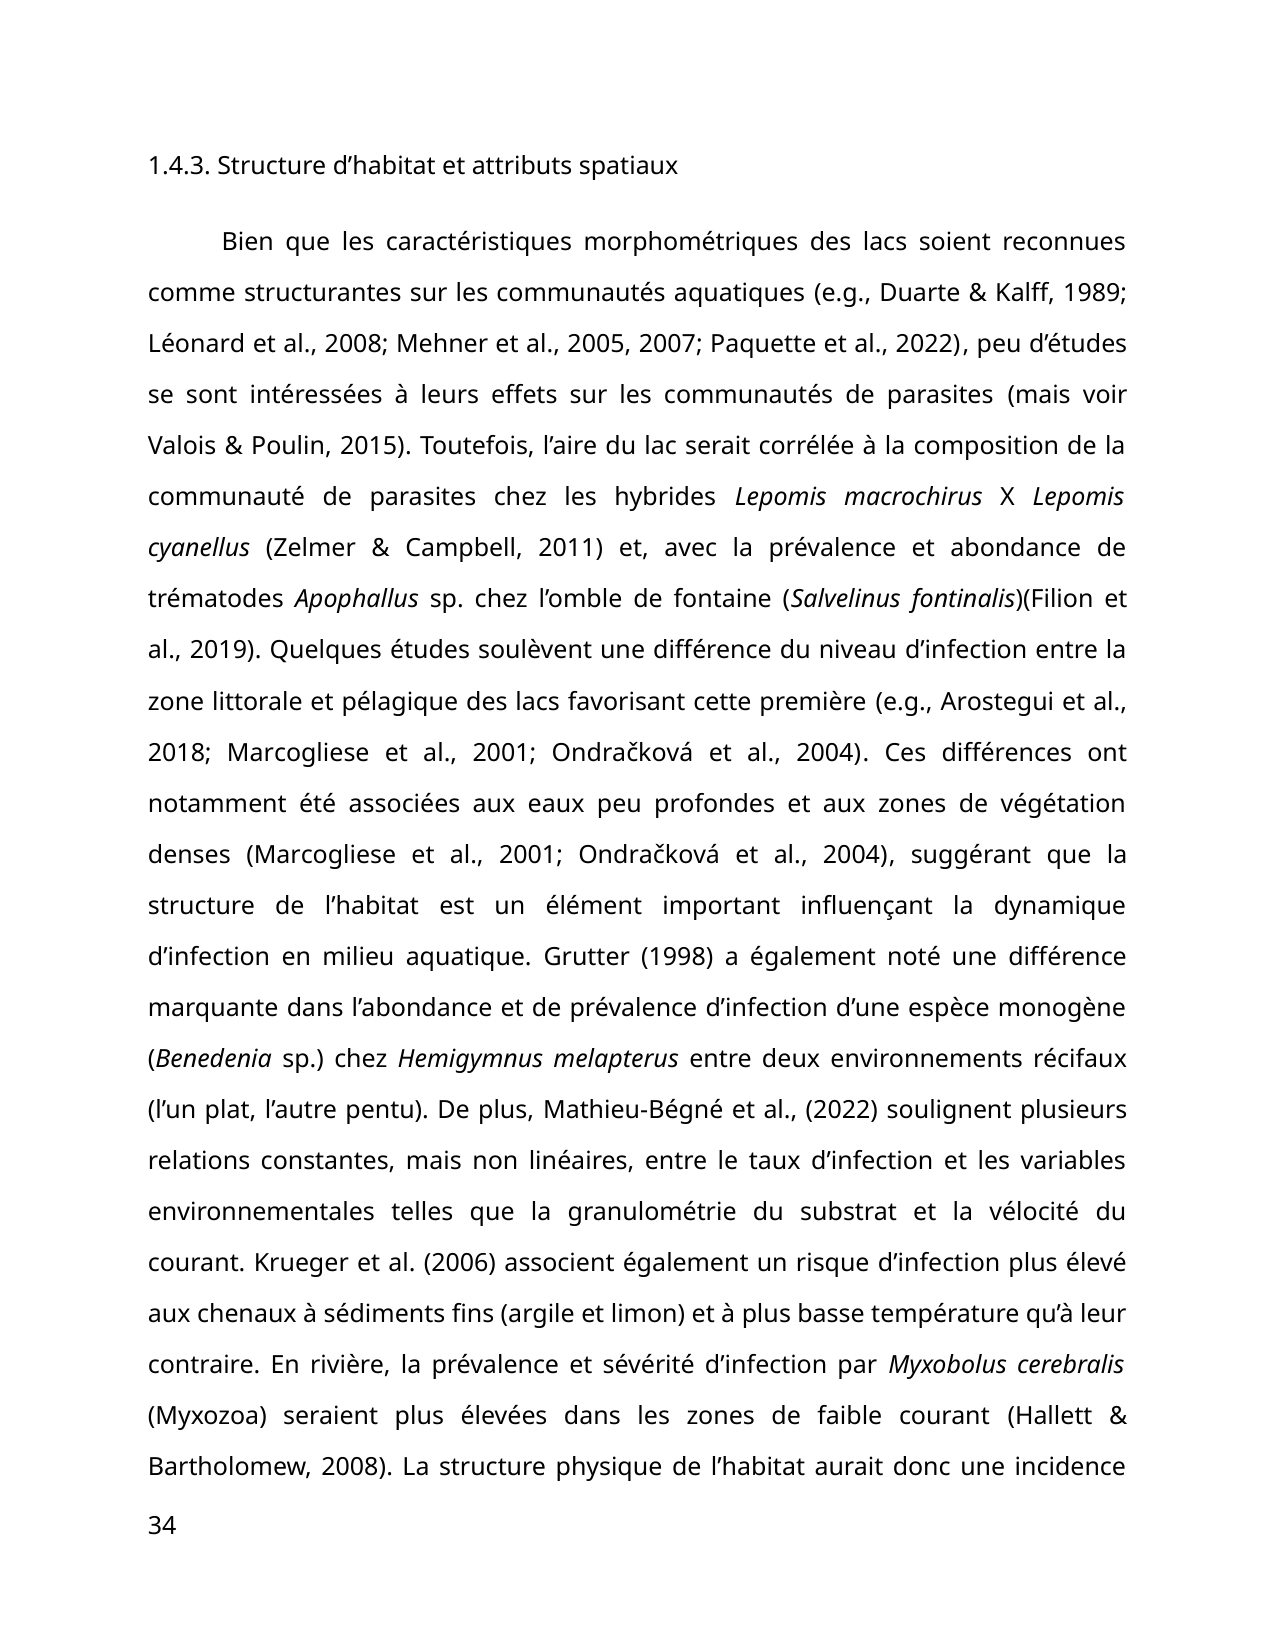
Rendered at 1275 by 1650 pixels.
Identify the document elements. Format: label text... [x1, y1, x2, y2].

subtitle 1.4.3. Structure d’habitat et attributs spatiaux [148, 148, 1127, 182]
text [148, 224, 1127, 1483]
